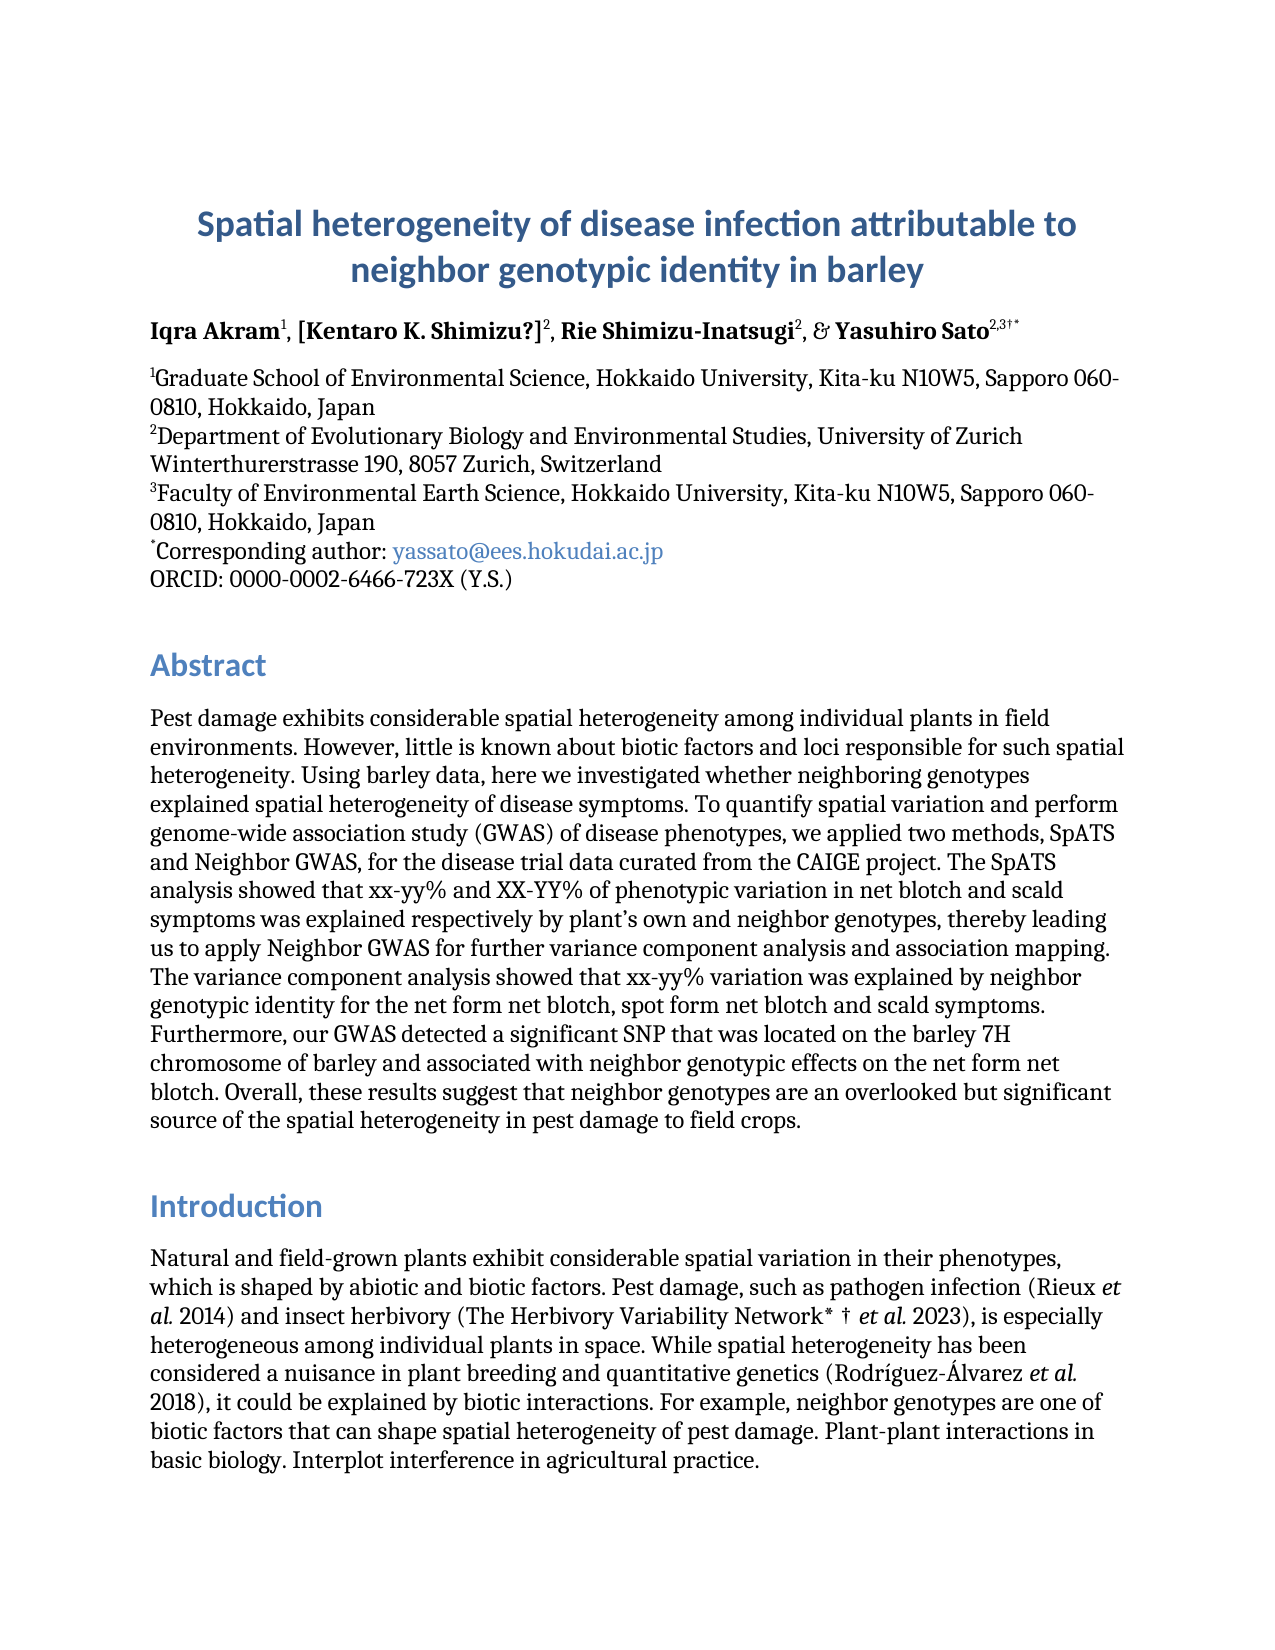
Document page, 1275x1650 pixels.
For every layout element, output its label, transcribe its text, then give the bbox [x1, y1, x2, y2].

subtitle Abstract [150, 644, 1125, 685]
title Spatial heterogeneity of disease infection attributable to neighbor genotypic identity in barley [150, 200, 1125, 292]
subtitle Introduction [150, 1185, 1125, 1226]
text 1Graduate School of Environmental Science, Hokkaido University, Kita-ku N10W5, Sapporo 060-0810, Hokkaido, Japan 2Department of Evolutionary Biology and Environmental Studies, University of Zurich Winterthurerstrasse 190, 8057 Zurich, Switzerland 3Faculty of Environmental Earth Science, Hokkaido University, Kita-ku N10W5, Sapporo 060-0810, Hokkaido, Japan *Corresponding author: yassato@ees.hokudai.ac.jp ORCID: 0000-0002-6466-723X (Y.S.) [150, 364, 1125, 594]
text Pest damage exhibits considerable spatial heterogeneity among individual plants in field environments. However, little is known about biotic factors and loci responsible for such spatial heterogeneity. Using barley data, here we investigated whether neighboring genotypes explained spatial heterogeneity of disease symptoms. To quantify spatial variation and perform genome-wide association study (GWAS) of disease phenotypes, we applied two methods, SpATS and Neighbor GWAS, for the disease trial data curated from the CAIGE project. The SpATS analysis showed that xx-yy% and XX-YY% of phenotypic variation in net blotch and scald symptoms was explained respectively by plant’s own and neighbor genotypes, thereby leading us to apply Neighbor GWAS for further variance component analysis and association mapping. The variance component analysis showed that xx-yy% variation was explained by neighbor genotypic identity for the net form net blotch, spot form net blotch and scald symptoms. Furthermore, our GWAS detected a significant SNP that was located on the barley 7H chromosome of barley and associated with neighbor genotypic effects on the net form net blotch. Overall, these results suggest that neighbor genotypes are an overlooked but significant source of the spatial heterogeneity in pest damage to field crops. [150, 704, 1125, 1135]
text Natural and field-grown plants exhibit considerable spatial variation in their phenotypes, which is shaped by abiotic and biotic factors. Pest damage, such as pathogen infection (Rieux et al. 2014) and insect herbivory (The Herbivory Variability Network* † et al. 2023), is especially heterogeneous among individual plants in space. While spatial heterogeneity has been considered a nuisance in plant breeding and quantitative genetics (Rodríguez-Álvarez et al. 2018), it could be explained by biotic interactions. For example, neighbor genotypes are one of biotic factors that can shape spatial heterogeneity of pest damage. Plant-plant interactions in basic biology. Interplot interference in agricultural practice. [150, 1244, 1125, 1474]
text Iqra Akram1, [Kentaro K. Shimizu?]2, Rie Shimizu-Inatsugi2, & Yasuhiro Sato2,3†* [150, 317, 1125, 345]
